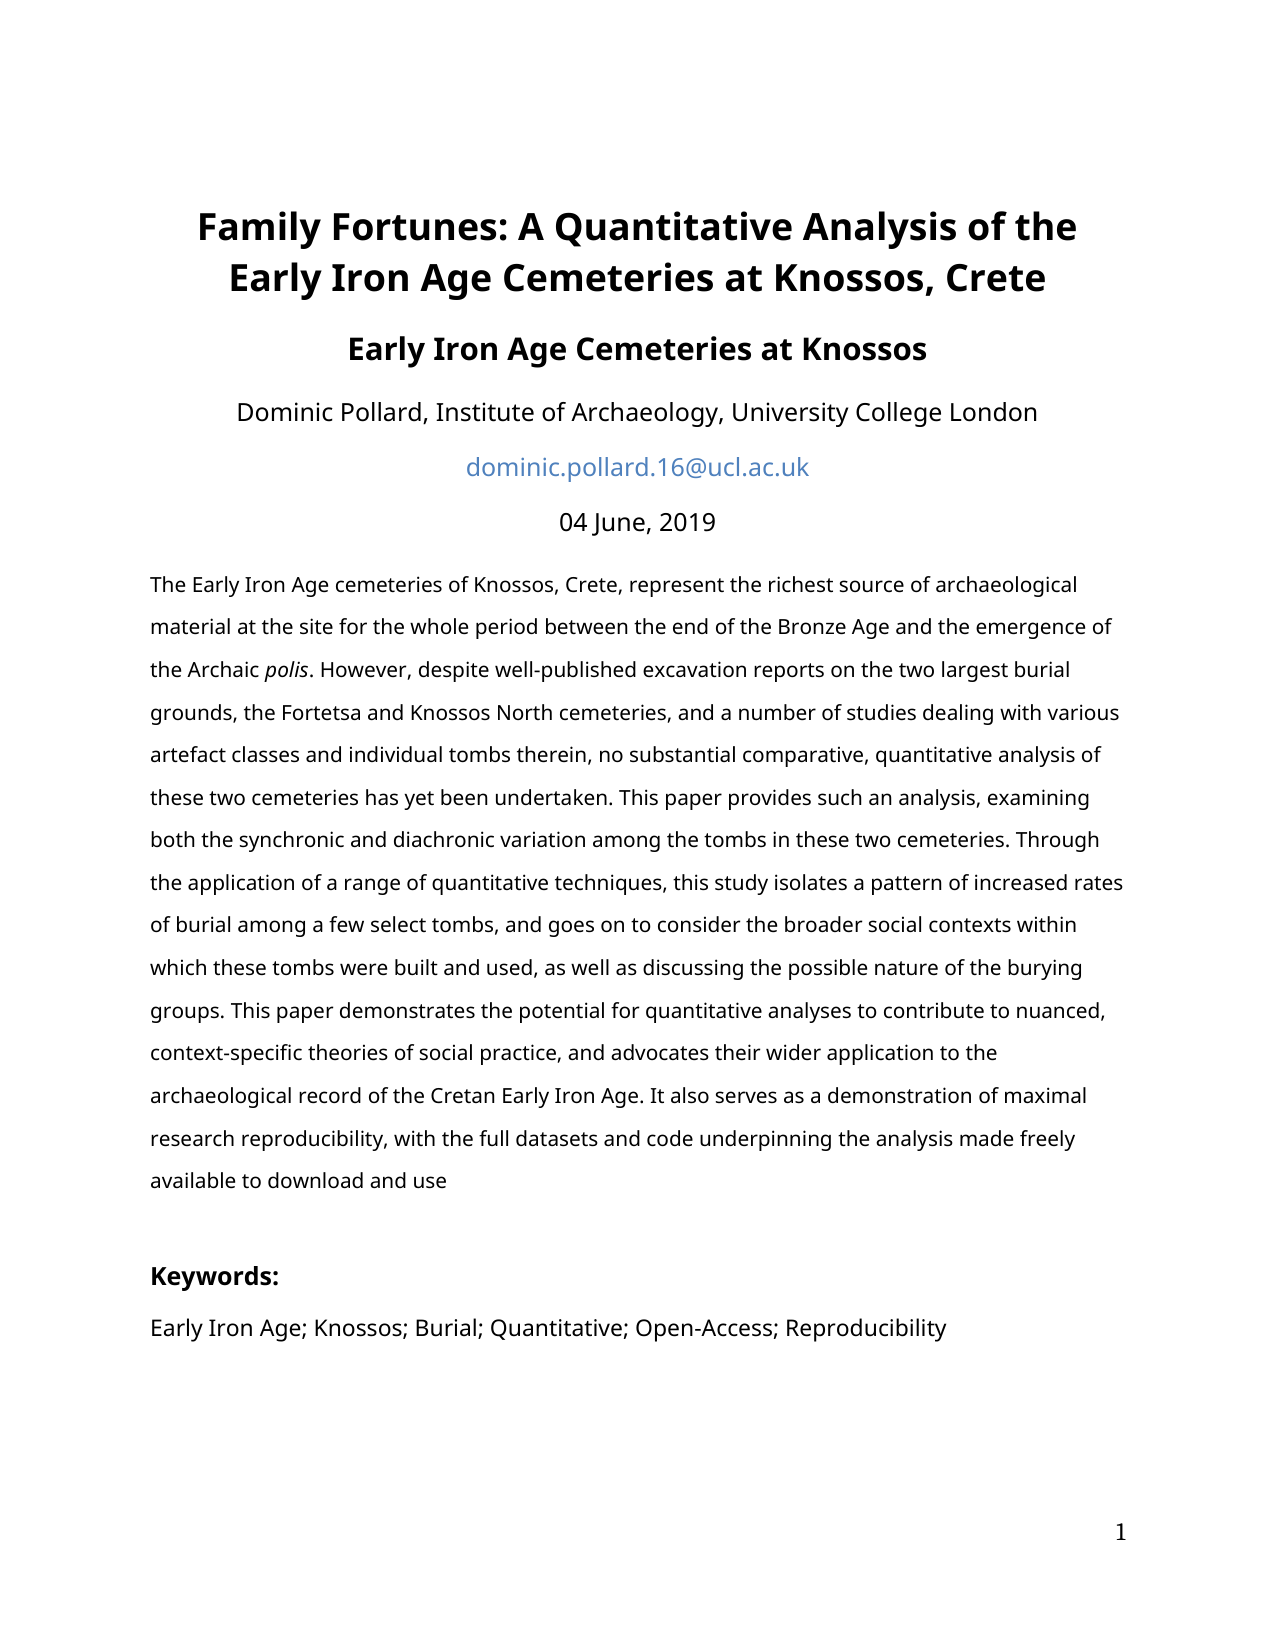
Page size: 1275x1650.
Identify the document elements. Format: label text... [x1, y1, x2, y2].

text Early Iron Age; Knossos; Burial; Quantitative; Open-Access; Reproducibility [150, 1312, 1125, 1343]
subtitle Keywords: [150, 1259, 1125, 1293]
text dominic.pollard.16@ucl.ac.uk [150, 449, 1125, 484]
title Family Fortunes: A Quantitative Analysis of the Early Iron Age Cemeteries at Knossos, Crete [150, 200, 1125, 302]
text The Early Iron Age cemeteries of Knossos, Crete, represent the richest source of archaeological material at the site for the whole period between the end of the Bronze Age and the emergence of the Archaic polis. However, despite well-published excavation reports on the two largest burial grounds, the Fortetsa and Knossos North cemeteries, and a number of studies dealing with various artefact classes and individual tombs therein, no substantial comparative, quantitative analysis of these two cemeteries has yet been undertaken. This paper provides such an analysis, examining both the synchronic and diachronic variation among the tombs in these two cemeteries. Through the application of a range of quantitative techniques, this study isolates a pattern of increased rates of burial among a few select tombs, and goes on to consider the broader social contexts within which these tombs were built and used, as well as discussing the possible nature of the burying groups. This paper demonstrates the potential for quantitative analyses to contribute to nuanced, context-specific theories of social practice, and advocates their wider application to the archaeological record of the Cretan Early Iron Age. It also serves as a demonstration of maximal research reproducibility, with the full datasets and code underpinning the analysis made freely available to download and use [150, 570, 1125, 1195]
text Dominic Pollard, Institute of Archaeology, University College London [150, 395, 1125, 429]
subtitle Early Iron Age Cemeteries at Knossos [150, 327, 1125, 370]
text 04 June, 2019 [150, 504, 1125, 538]
